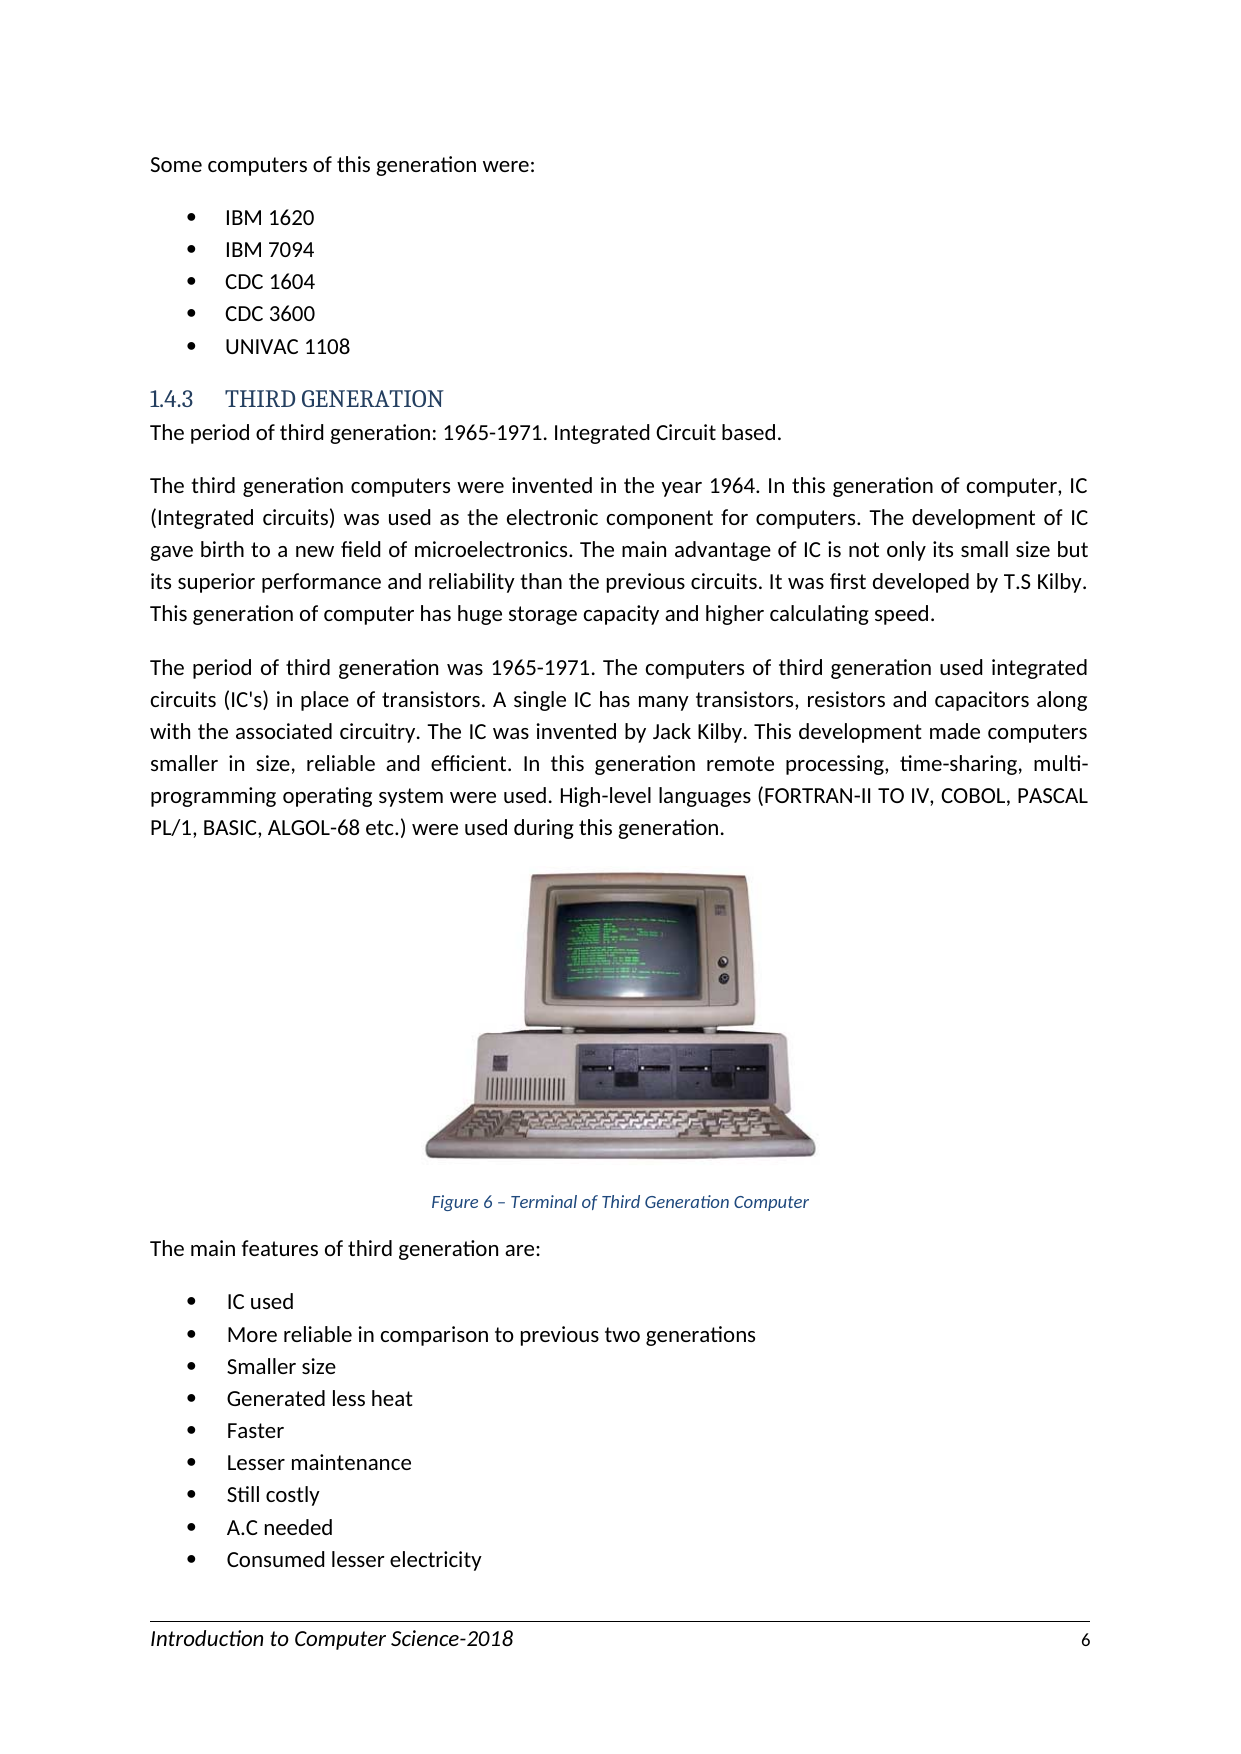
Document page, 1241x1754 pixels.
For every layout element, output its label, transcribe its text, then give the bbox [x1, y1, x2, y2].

list Generated less heat [187, 1384, 1090, 1412]
list More reliable in comparison to previous two generations [187, 1320, 1090, 1348]
text The period of third generation: 1965-1971. Integrated Circuit based. [150, 418, 1090, 446]
list UNIVAC 1108 [187, 332, 1090, 360]
list CDC 1604 [187, 267, 1090, 295]
list A.C needed [187, 1513, 1090, 1541]
list Smaller size [187, 1352, 1090, 1380]
text Figure 6 – Terminal of Third Generation Computer [150, 1191, 1090, 1214]
text The third generation computers were invented in the year 1964. In this generation of computer, IC (Integrated circuits) was used as the electronic component for computers. The development of IC gave birth to a new field of microelectronics. The main advantage of IC is not only its small size but its superior performance and reliability than the previous circuits. It was first developed by T.S Kilby. This generation of computer has huge storage capacity and higher calculating speed. [150, 471, 1090, 628]
list CDC 3600 [187, 299, 1090, 328]
subtitle THIRD GENERATION [150, 385, 1090, 413]
list IBM 7094 [187, 235, 1090, 263]
list Still costly [187, 1481, 1090, 1509]
picture [413, 866, 828, 1166]
list Consumed lesser electricity [187, 1545, 1090, 1573]
text The main features of third generation are: [150, 1234, 1090, 1262]
text The period of third generation was 1965-1971. The computers of third generation used integrated circuits (IC's) in place of transistors. A single IC has many transistors, resistors and capacitors along with the associated circuitry. The IC was invented by Jack Kilby. This development made computers smaller in size, reliable and efficient. In this generation remote processing, time-sharing, multi-programming operating system were used. High-level languages (FORTRAN-II TO IV, COBOL, PASCAL PL/1, BASIC, ALGOL-68 etc.) were used during this generation. [150, 653, 1090, 842]
list Faster [187, 1416, 1090, 1444]
list Lesser maintenance [187, 1448, 1090, 1476]
text Some computers of this generation were: [150, 150, 1090, 178]
list IBM 1620 [187, 203, 1090, 231]
list IC used [187, 1287, 1090, 1316]
